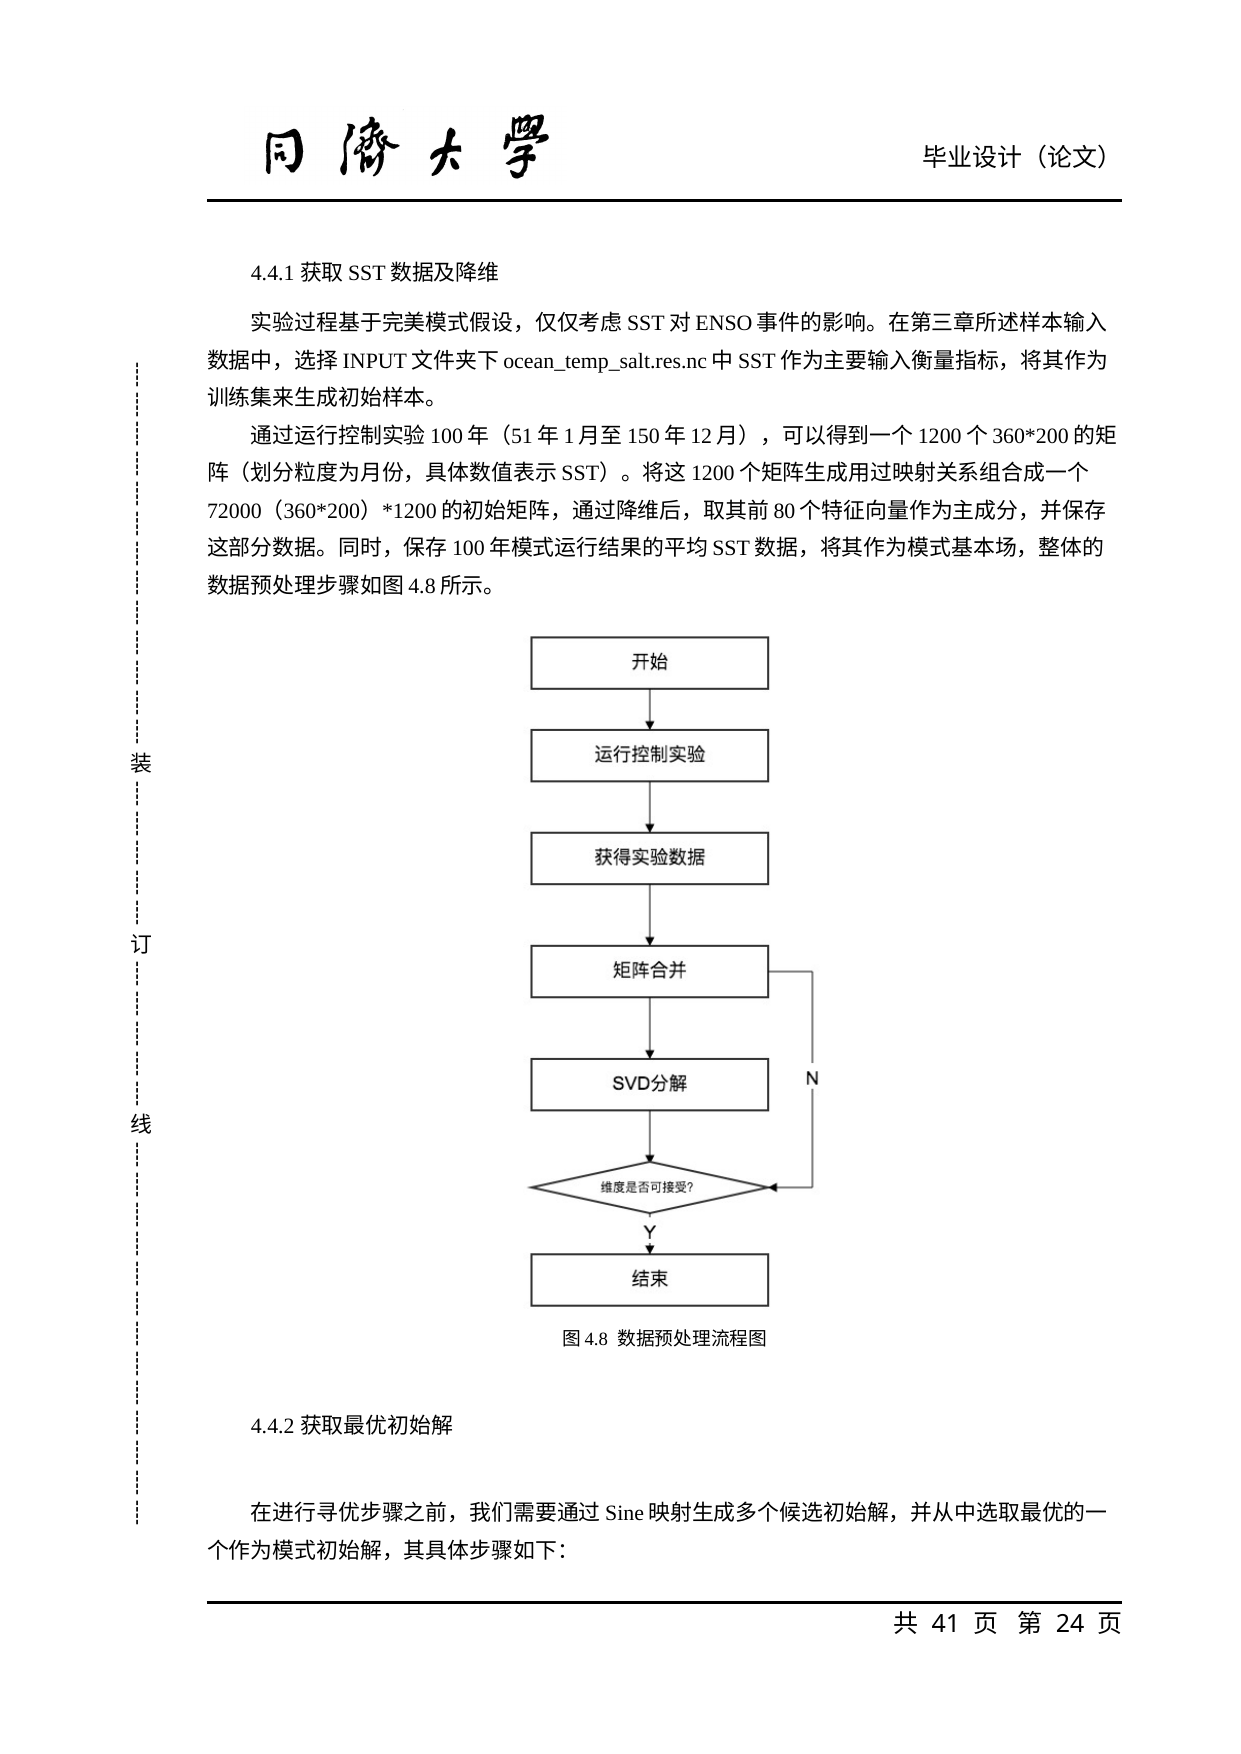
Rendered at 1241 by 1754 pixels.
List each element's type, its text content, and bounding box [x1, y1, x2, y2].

picture [244, 106, 567, 185]
subtitle 4.4.2 获取最优初始解 [207, 1403, 1122, 1441]
text 实验过程基于完美模式假设，仅仅考虑SST对ENSO事件的影响。在第三章所述样本输入数据中，选择INPUT文件夹下ocean_temp_salt.res.nc中SST作为主要输入衡量指标，将其作为训练集来生成初始样本。 [207, 301, 1122, 413]
picture [513, 622, 833, 1316]
text 通过运行控制实验100年（51年1月至150年12月），可以得到一个1200个360*200的矩阵（划分粒度为月份，具体数值表示SST）。将这1200个矩阵生成用过映射关系组合成一个72000（360*200）*1200的初始矩阵，通过降维后，取其前80个特征向量作为主成分，并保存这部分数据。同时，保存100年模式运行结果的平均SST数据，将其作为模式基本场，整体的数据预处理步骤如图4.8所示。 [207, 413, 1122, 601]
text 在进行寻优步骤之前，我们需要通过Sine映射生成多个候选初始解，并从中选取最优的一个作为模式初始解，其具体步骤如下： [207, 1491, 1122, 1566]
subtitle 4.4.1 获取SST数据及降维 [207, 251, 1122, 288]
